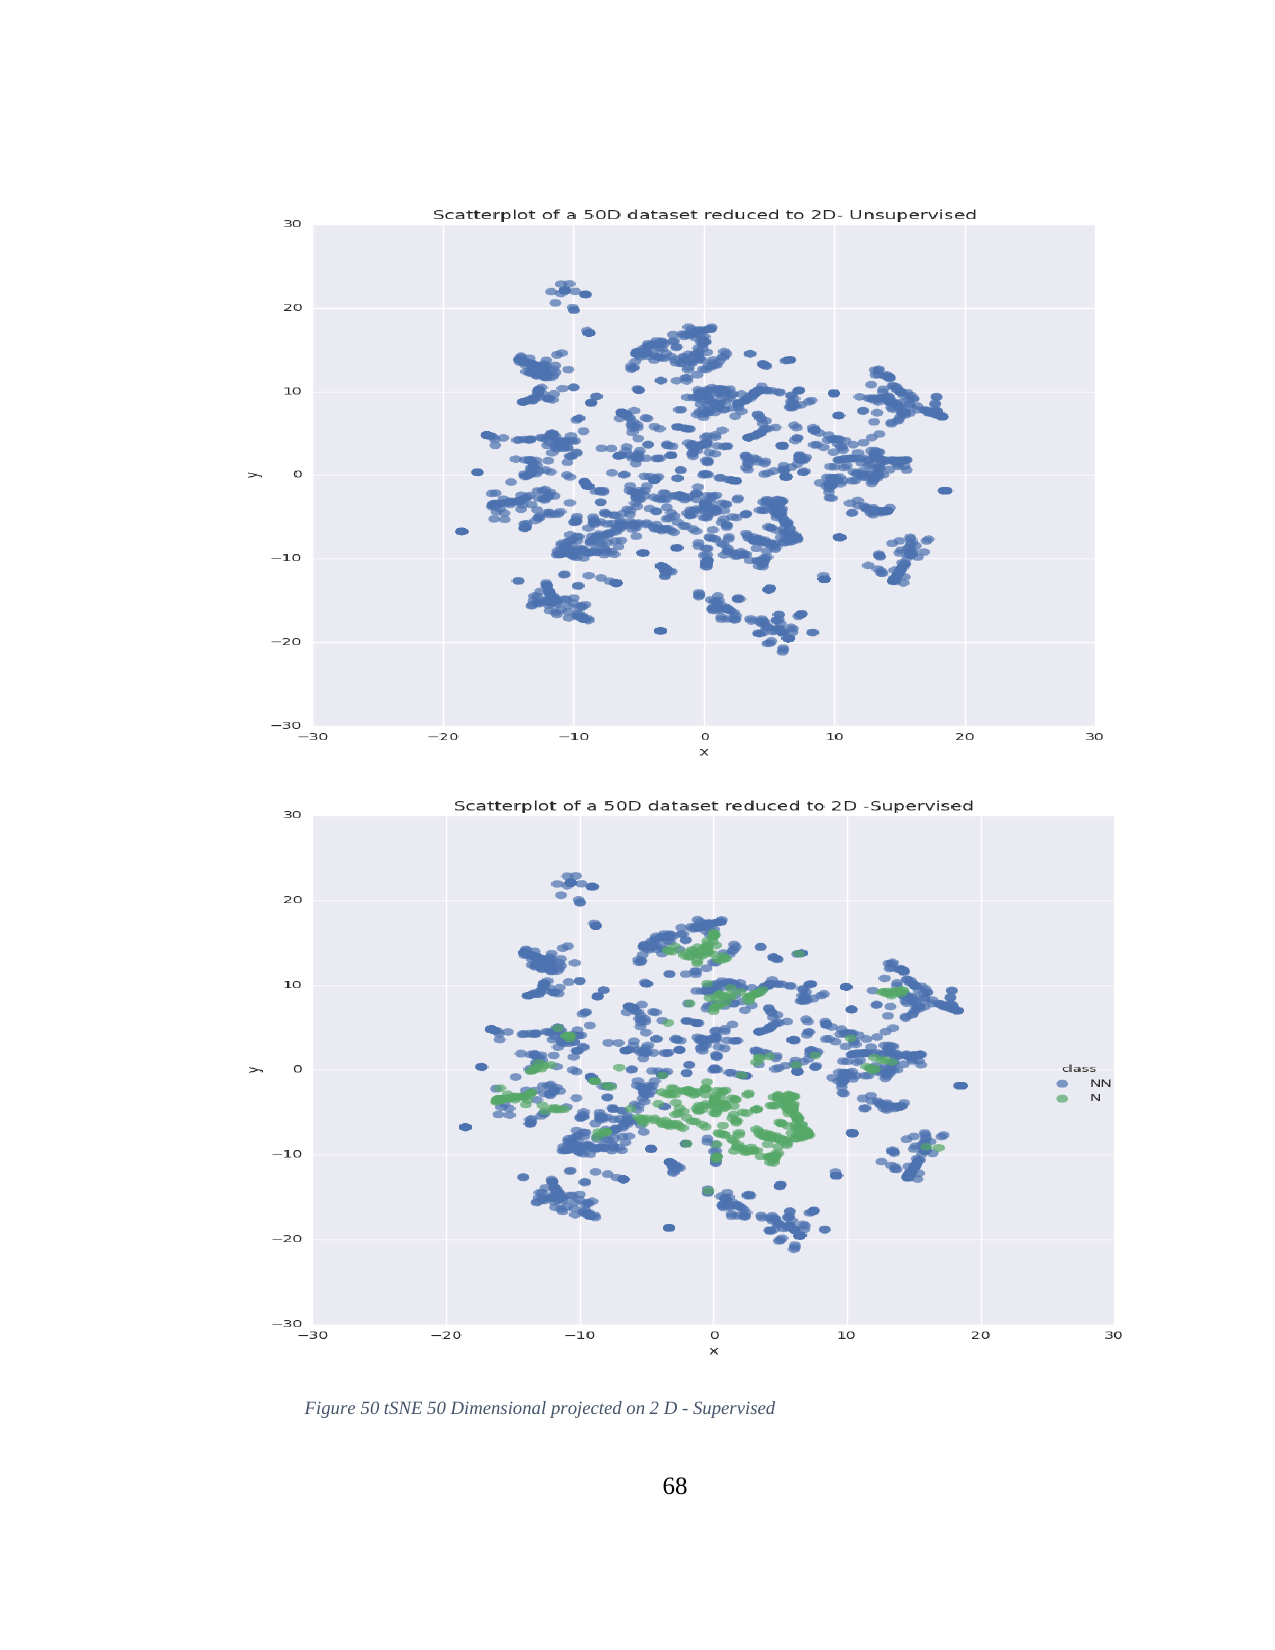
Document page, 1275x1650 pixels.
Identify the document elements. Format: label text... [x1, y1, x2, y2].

picture [225, 798, 1125, 1369]
picture [225, 207, 1125, 770]
